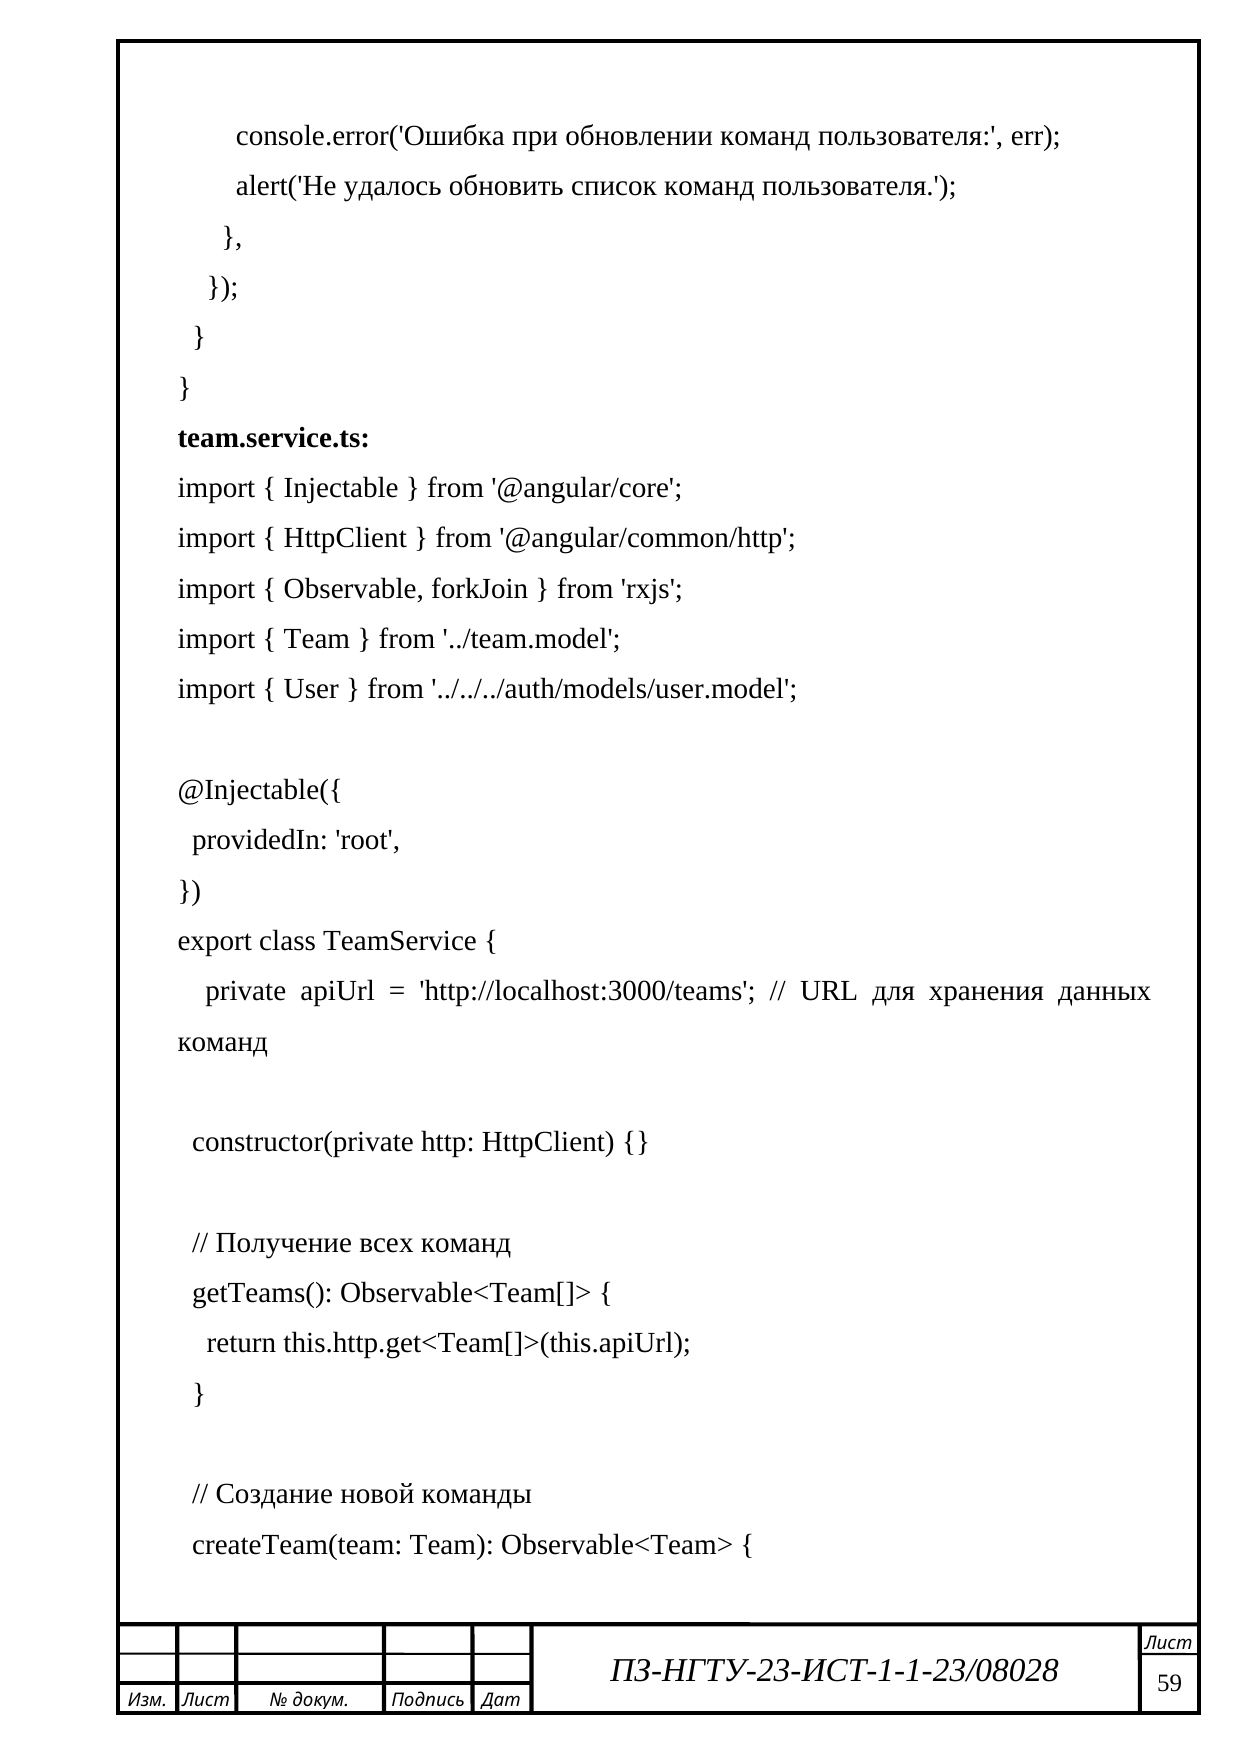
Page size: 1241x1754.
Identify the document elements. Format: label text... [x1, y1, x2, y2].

text import { Injectable } from '@angular/core'; [177, 470, 1152, 504]
text } [177, 319, 1152, 353]
text @Injectable({ [177, 772, 1152, 806]
text createTeam(team: Team): Observable<Team> { [177, 1527, 1152, 1560]
text private apiUrl = 'http://localhost:3000/teams'; // URL для хранения данных команд [177, 973, 1152, 1057]
text import { Observable, forkJoin } from 'rxjs'; [177, 571, 1152, 604]
text return this.http.get<Team[]>(this.apiUrl); [177, 1326, 1152, 1359]
text import { HttpClient } from '@angular/common/http'; [177, 521, 1152, 554]
text }, [177, 219, 1152, 252]
text team.service.ts: [177, 420, 1152, 453]
text constructor(private http: HttpClient) {} [177, 1124, 1152, 1158]
text // Создание новой команды [177, 1477, 1152, 1510]
text getTeams(): Observable<Team[]> { [177, 1275, 1152, 1309]
text }) [177, 873, 1152, 906]
text }); [177, 269, 1152, 303]
text import { Team } from '../team.model'; [177, 621, 1152, 655]
text import { User } from '../../../auth/models/user.model'; [177, 672, 1152, 705]
text // Получение всех команд [177, 1225, 1152, 1258]
text alert('Не удалось обновить список команд пользователя.'); [177, 168, 1152, 202]
text } [177, 1376, 1152, 1409]
text console.error('Ошибка при обновлении команд пользователя:', err); [177, 118, 1152, 152]
text } [177, 370, 1152, 403]
text export class TeamService { [177, 923, 1152, 957]
text providedIn: 'root', [177, 822, 1152, 856]
